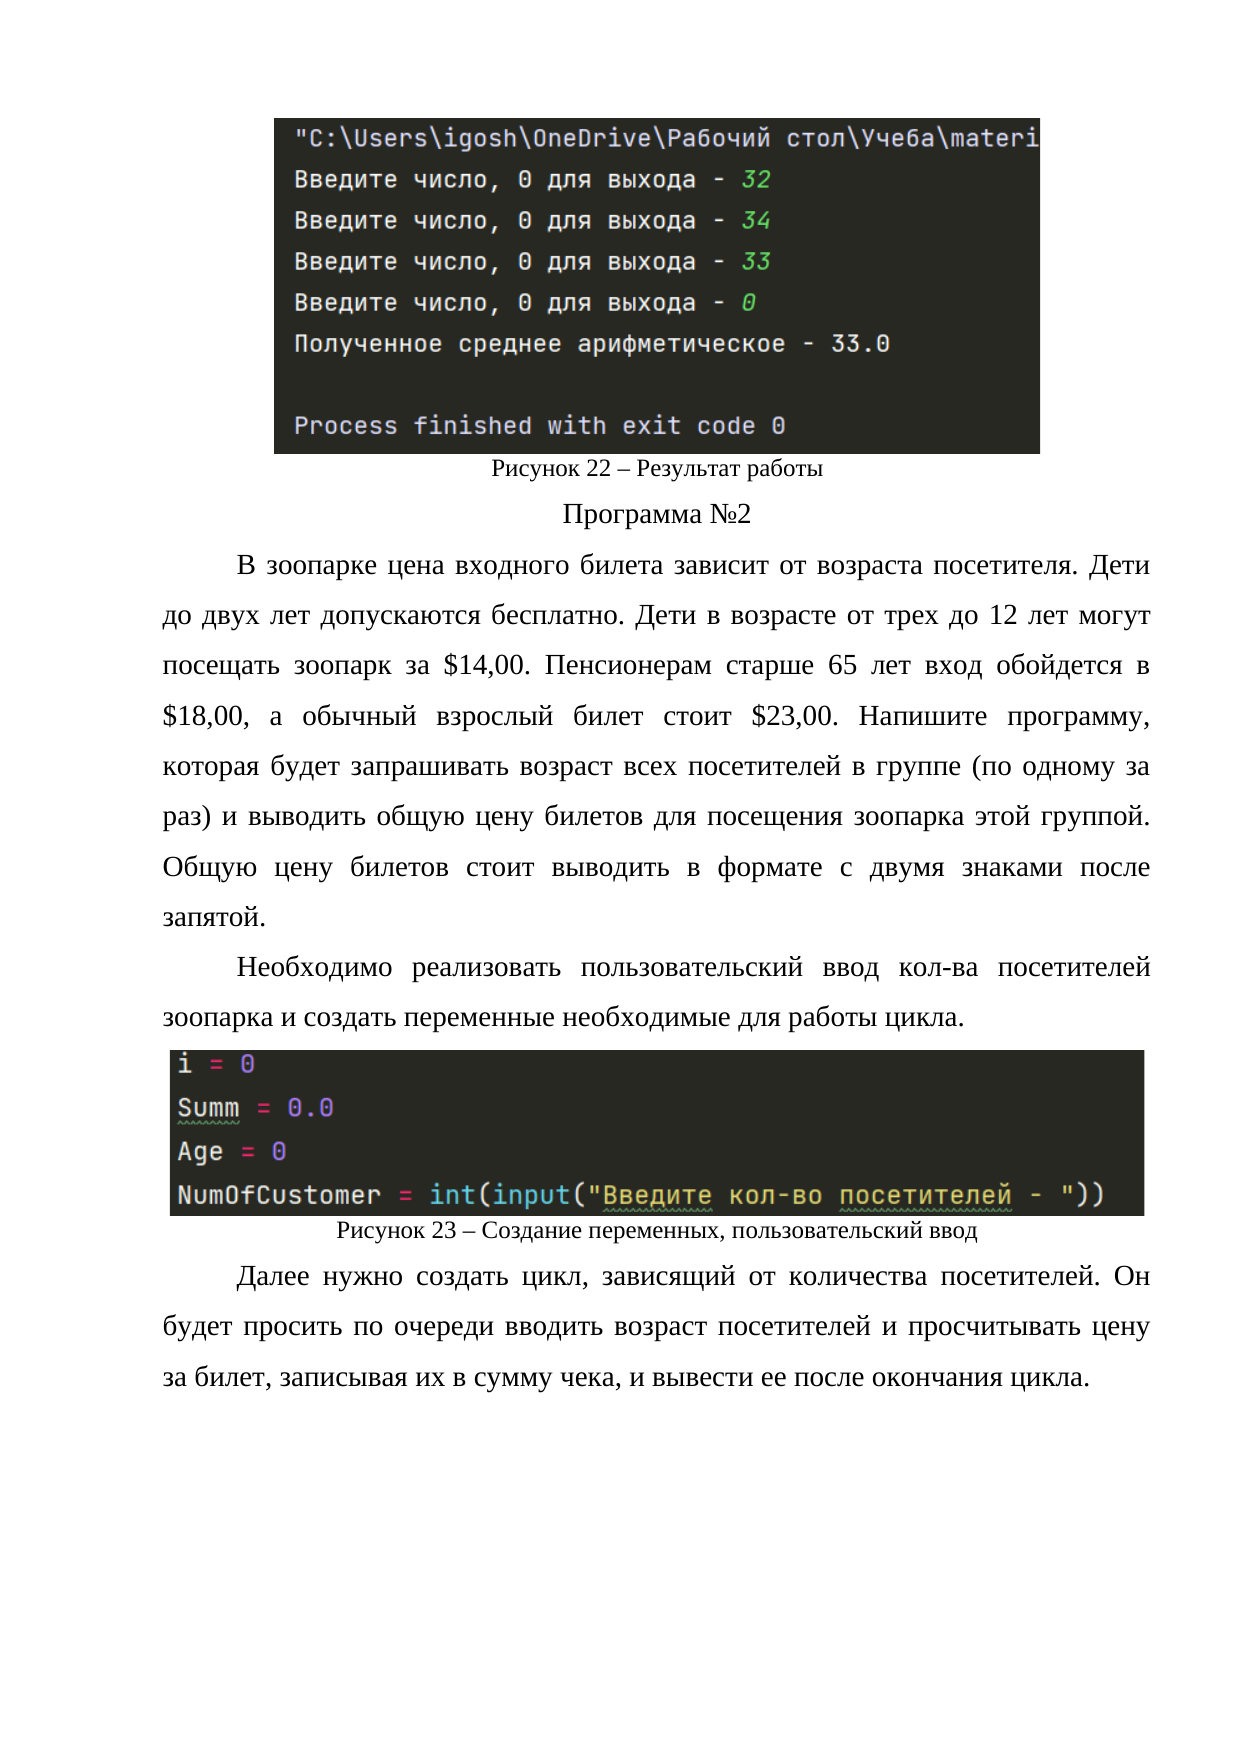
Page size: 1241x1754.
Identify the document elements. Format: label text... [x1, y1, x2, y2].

picture [274, 118, 1041, 454]
picture [169, 1050, 1145, 1216]
text Программа №2 [162, 496, 1152, 530]
text Далее нужно создать цикл, зависящий от количества посетителей. Он будет просить по очереди вводить возраст посетителей и просчитывать цену за билет, записывая их в сумму чека, и вывести ее после окончания цикла. [162, 1258, 1152, 1392]
text В зоопарке цена входного билета зависит от возраста посетителя. Дети до двух лет допускаются бесплатно. Дети в возрасте от трех до 12 лет могут посещать зоопарк за $14,00. Пенсионерам старше 65 лет вход обойдется в $18,00, а обычный взрослый билет стоит $23,00. Напишите программу, которая будет запрашивать возраст всех посетителей в группе (по одному за раз) и выводить общую цену билетов для посещения зоопарка этой группой. Общую цену билетов стоит выводить в формате с двумя знаками после запятой. [162, 547, 1152, 932]
text Необходимо реализовать пользовательский ввод кол-ва посетителей зоопарка и создать переменные необходимые для работы цикла. [162, 949, 1152, 1033]
